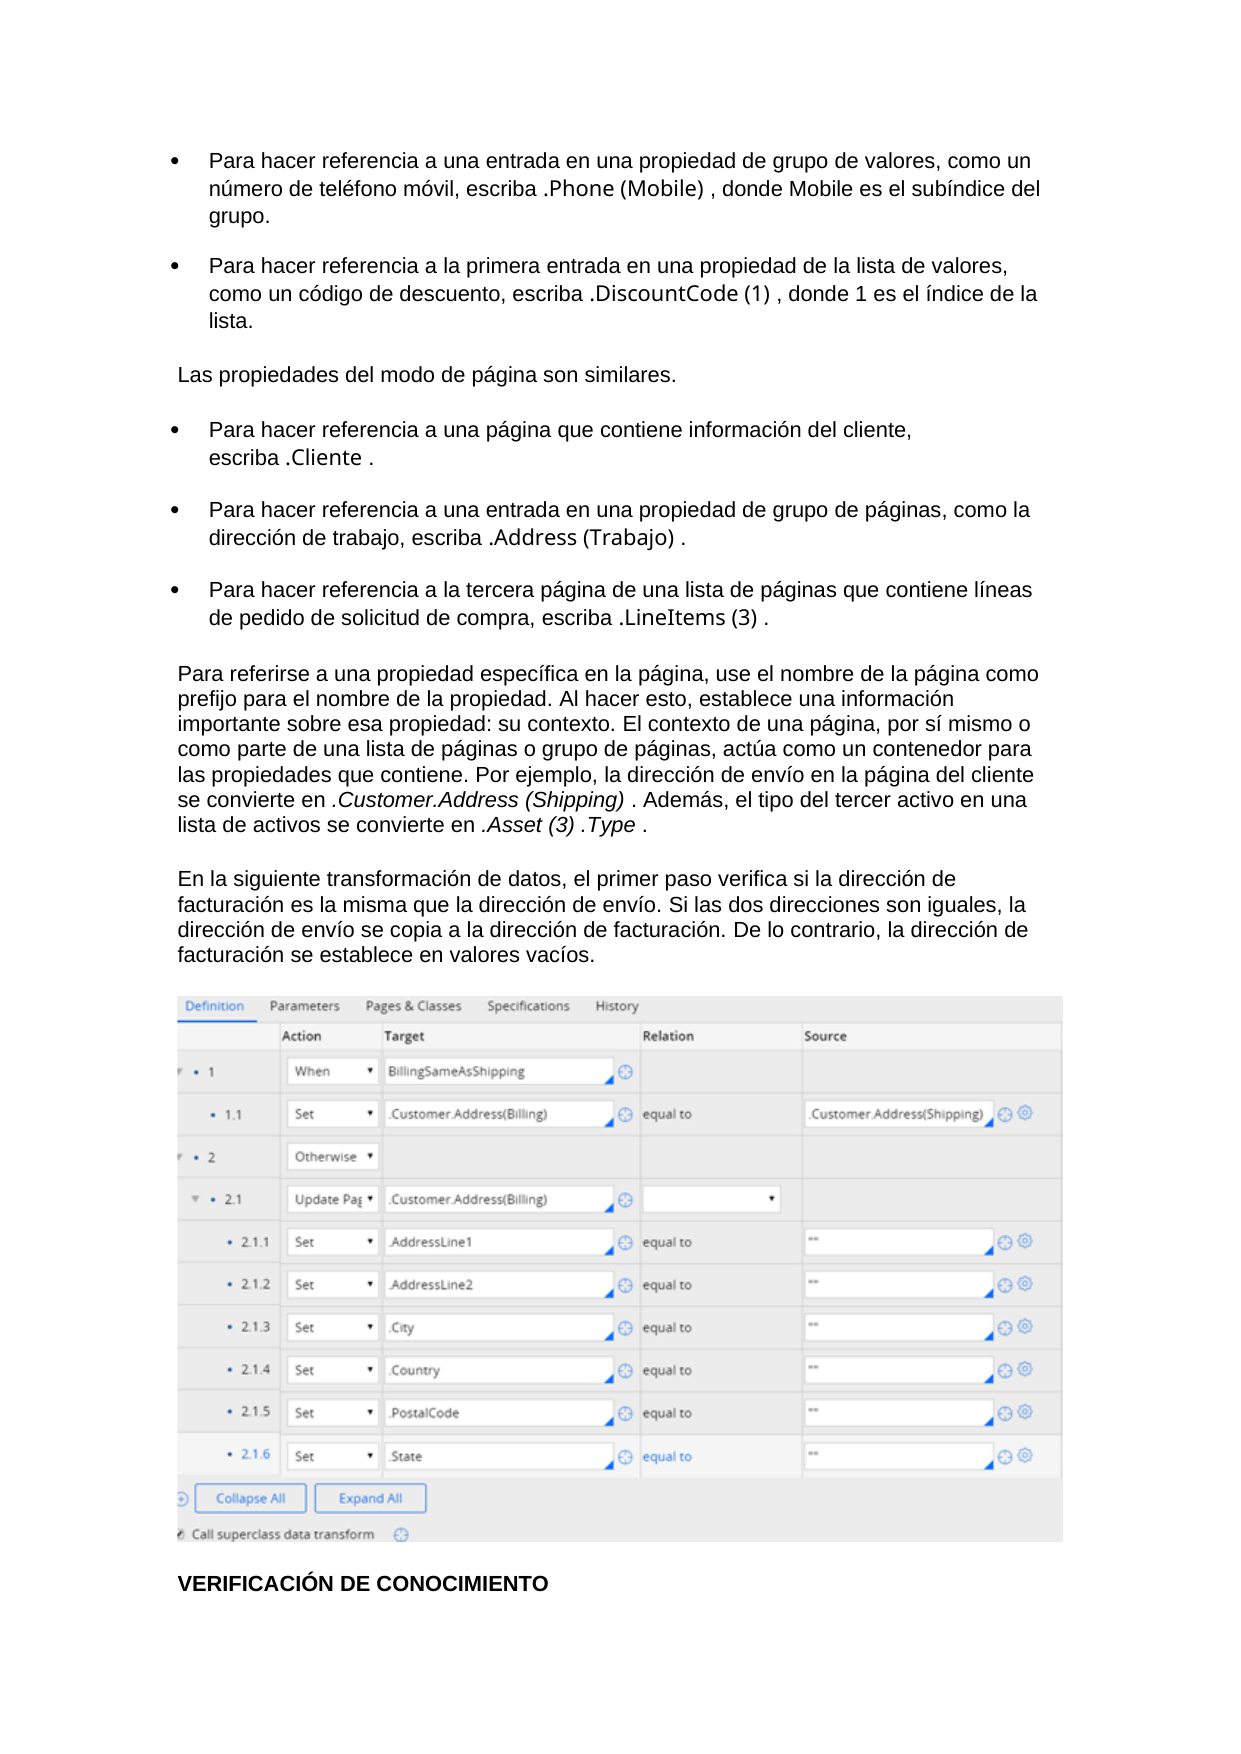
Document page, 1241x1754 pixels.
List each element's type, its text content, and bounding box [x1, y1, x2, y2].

text En la siguiente transformación de datos, el primer paso verifica si la dirección de facturación es la misma que la dirección de envío. Si las dos direcciones son iguales, la dirección de envío se copia a la dirección de facturación. De lo contrario, la dirección de facturación se establece en valores vacíos. [177, 866, 1063, 967]
list Para hacer referencia a la primera entrada en una propiedad de la lista de valores, como un código de descuento, escriba .DiscountCode (1) , donde 1 es el índice de la lista. [171, 253, 1063, 333]
list Para hacer referencia a una página que contiene información del cliente, escriba .Cliente . [171, 417, 1063, 472]
text Las propiedades del modo de página son similares. [177, 362, 1063, 387]
text Para referirse a una propiedad específica en la página, use el nombre de la página como prefijo para el nombre de la propiedad. Al hacer esto, establece una información importante sobre esa propiedad: su contexto. El contexto de una página, por sí mismo o como parte de una lista de páginas o grupo de páginas, actúa como un contenedor para las propiedades que contiene. Por ejemplo, la dirección de envío en la página del cliente se convierte en .Customer.Address (Shipping) . Además, el tipo del tercer activo en una lista de activos se convierte en .Asset (3) .Type . [177, 661, 1063, 837]
list Para hacer referencia a una entrada en una propiedad de grupo de páginas, como la dirección de trabajo, escriba .Address (Trabajo) . [171, 497, 1063, 552]
list Para hacer referencia a una entrada en una propiedad de grupo de valores, como un número de teléfono móvil, escriba .Phone (Mobile) , donde Mobile es el subíndice del grupo. [171, 148, 1063, 228]
text VERIFICACIÓN DE CONOCIMIENTO [177, 1571, 1063, 1596]
list Para hacer referencia a la tercera página de una lista de páginas que contiene líneas de pedido de solicitud de compra, escriba .LineItems (3) . [171, 577, 1063, 632]
picture [177, 996, 1063, 1542]
